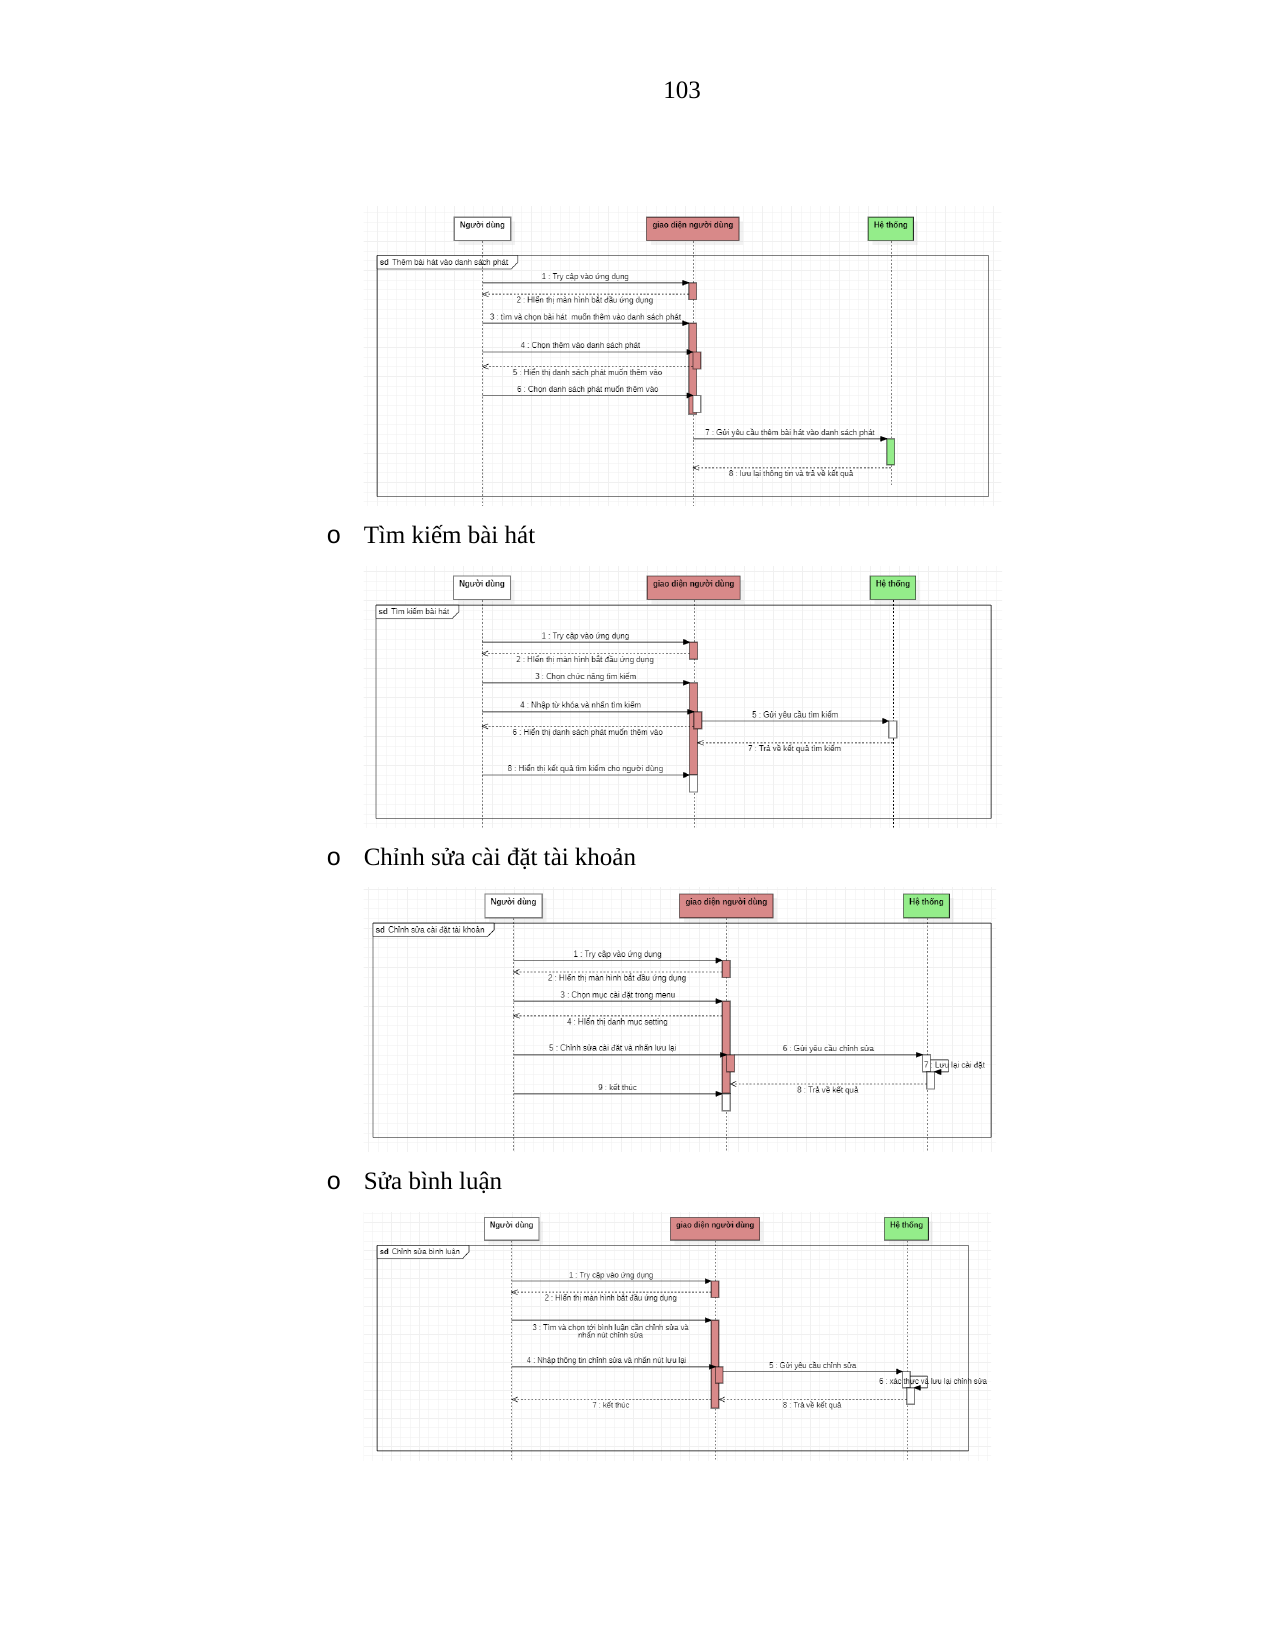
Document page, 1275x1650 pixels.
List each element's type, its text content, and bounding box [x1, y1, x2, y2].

picture [363, 1212, 992, 1461]
picture [363, 206, 1002, 506]
picture [363, 566, 1003, 828]
list Tìm kiếm bài hát [326, 520, 1157, 551]
picture [363, 887, 997, 1152]
list Sửa bình luận [326, 1166, 1157, 1197]
list Chỉnh sửa cài đặt tài khoản [326, 842, 1157, 872]
